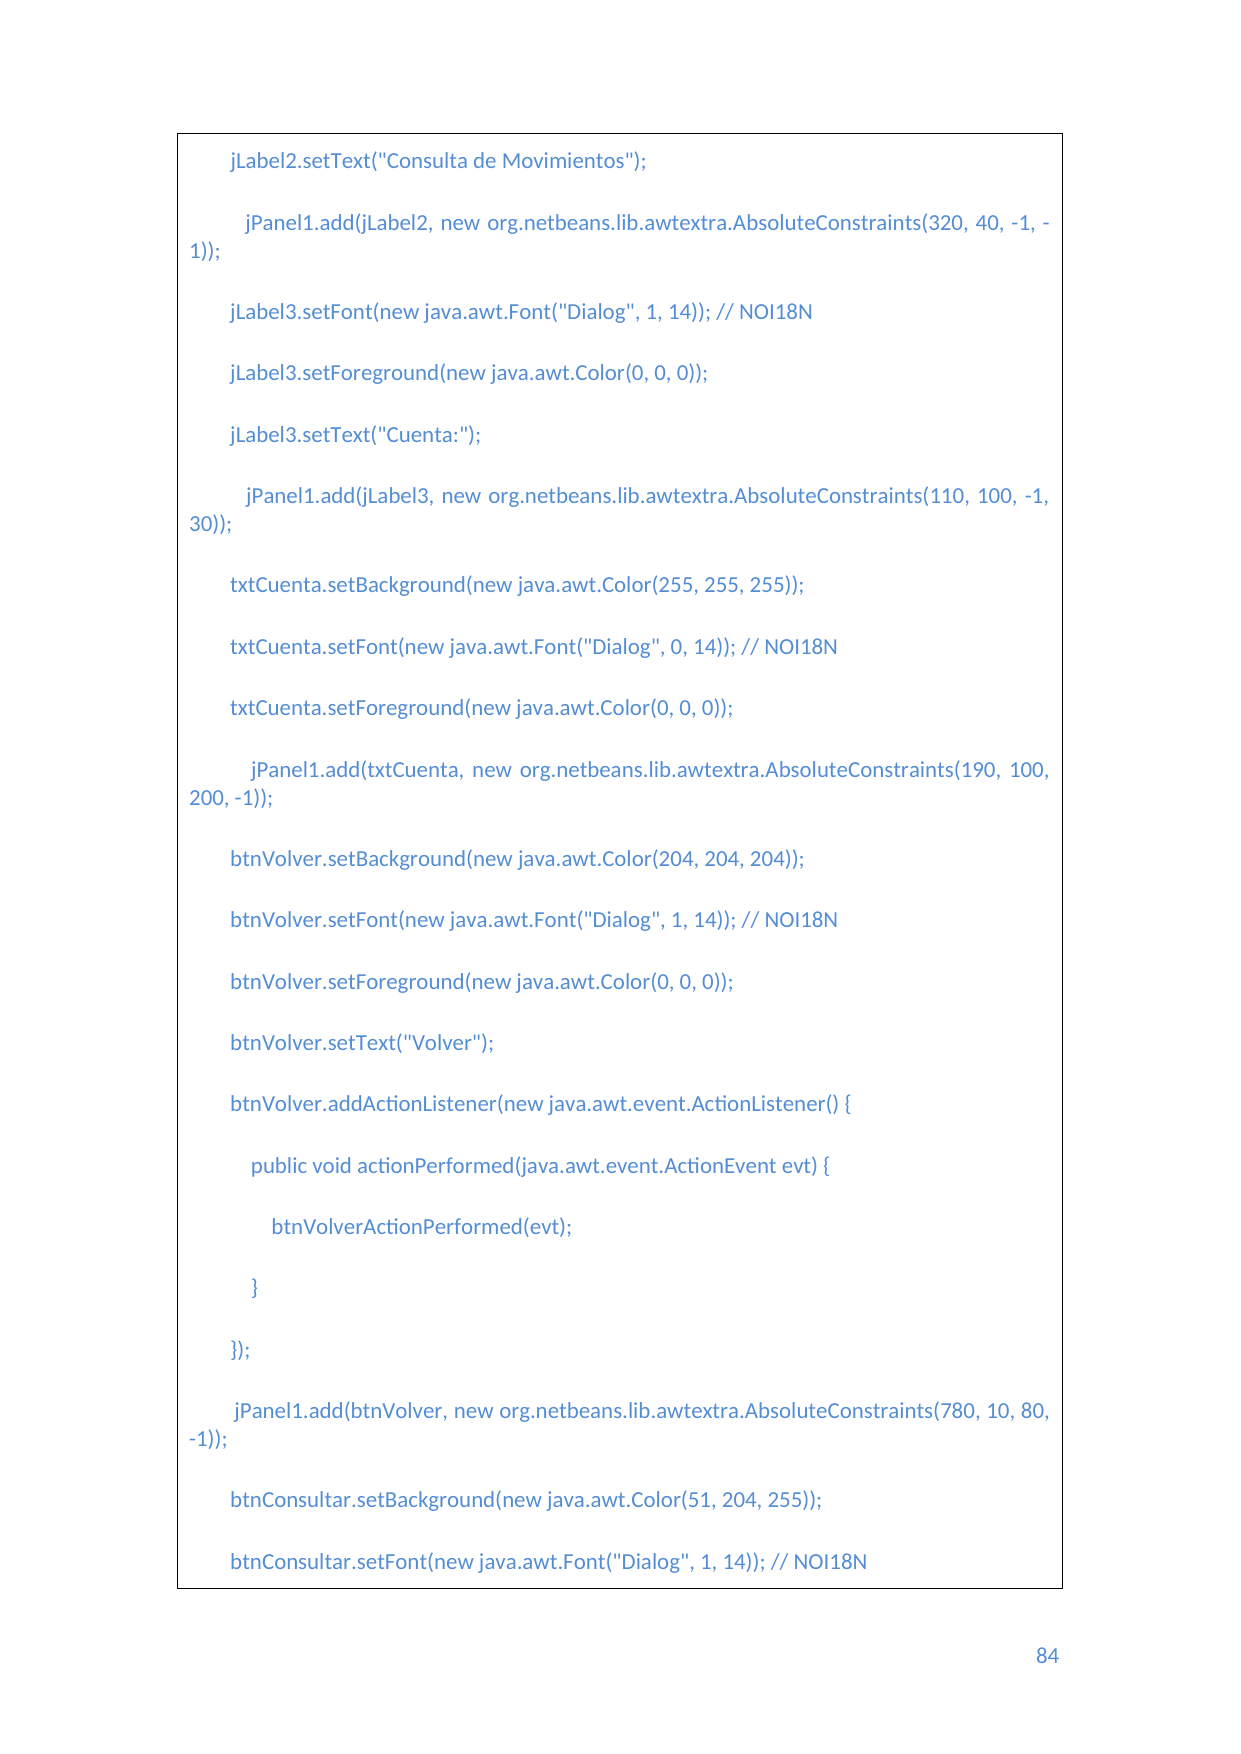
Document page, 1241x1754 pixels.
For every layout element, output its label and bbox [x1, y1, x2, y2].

table_header [178, 134, 1062, 1587]
